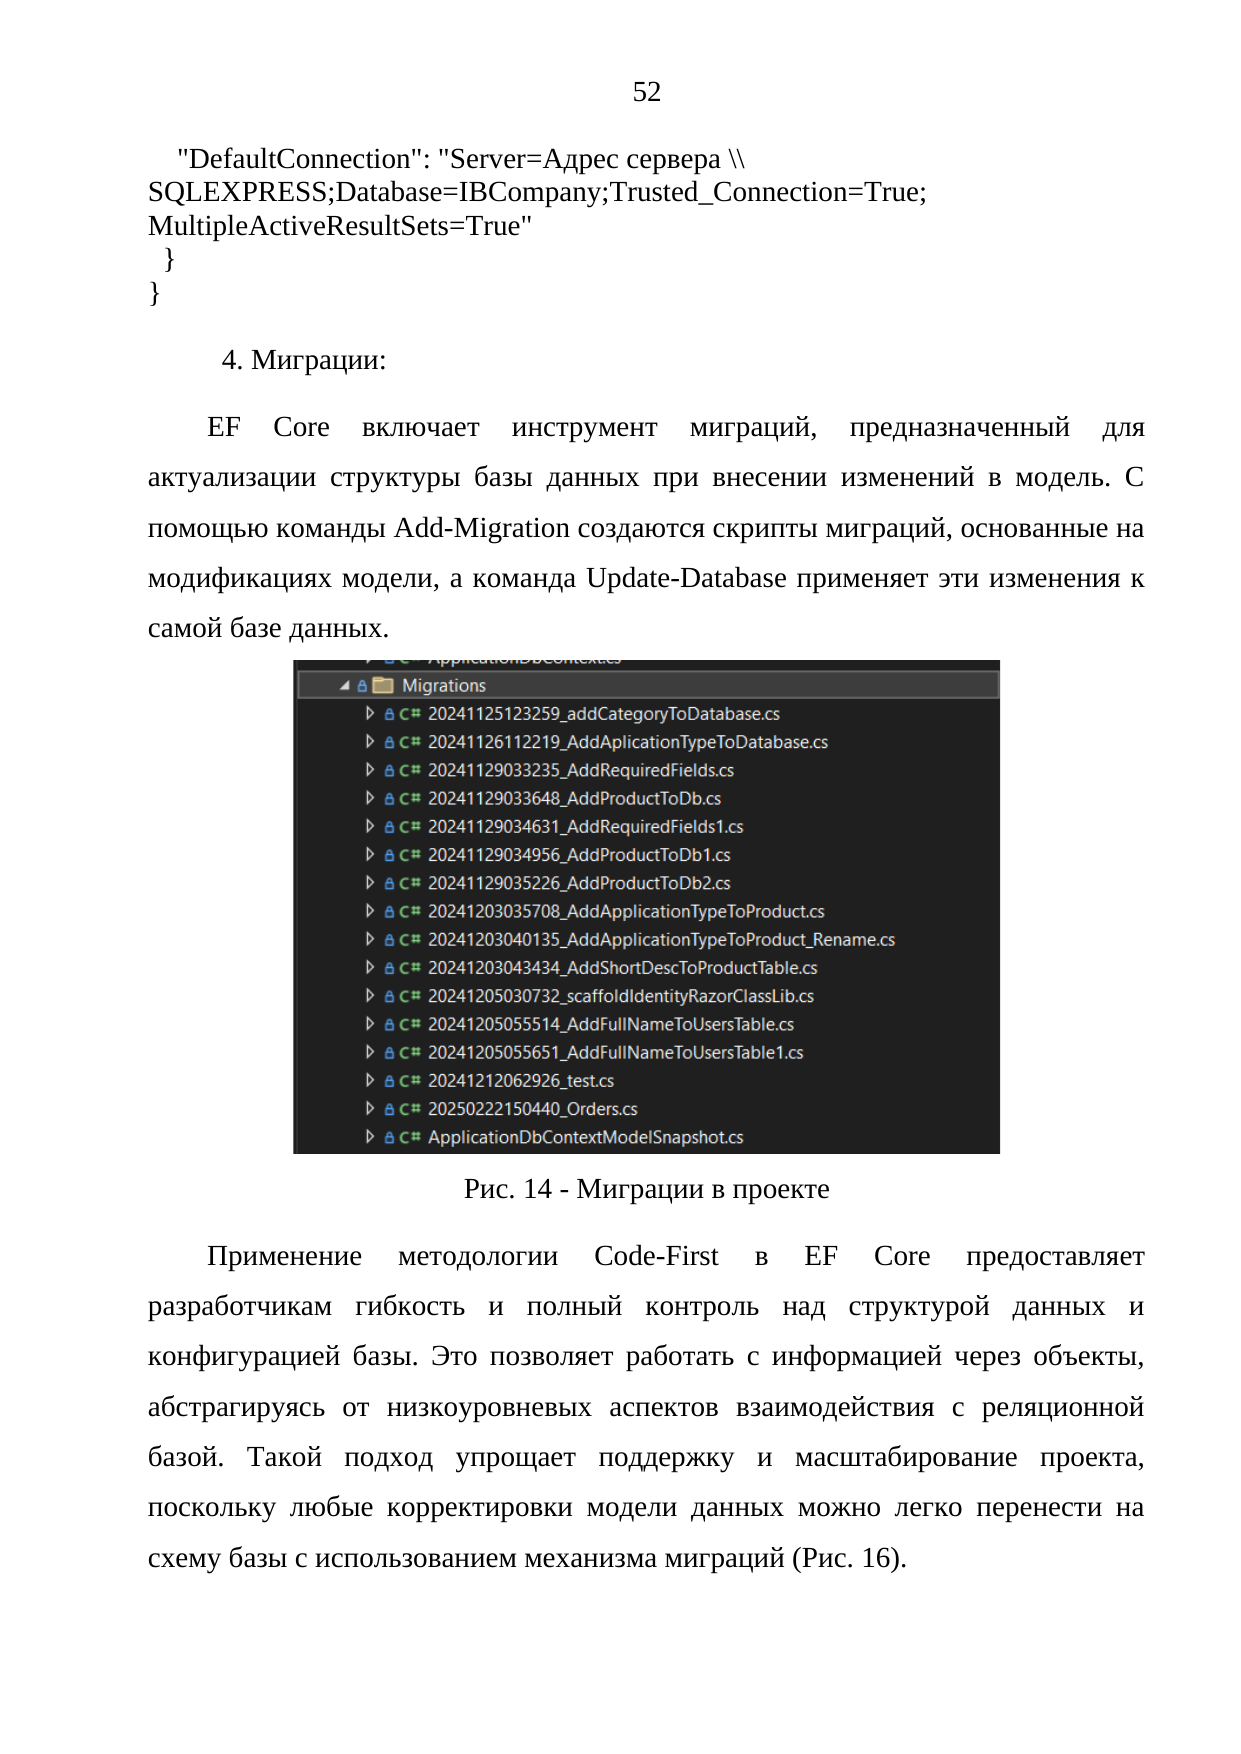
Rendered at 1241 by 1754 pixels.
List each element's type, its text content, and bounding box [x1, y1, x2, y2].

list "DefaultConnection": "Server=Адрес сервера \\SQLEXPRESS;Database=IBCompany;Trusted_Connection=True; MultipleActiveResultSets=True" [148, 141, 1146, 242]
list } [148, 275, 1146, 309]
list } [148, 242, 1146, 275]
text 4. Миграции: [222, 342, 1146, 376]
picture [293, 660, 1001, 1154]
text Рис. 14 - Миграции в проекте [148, 1171, 1146, 1204]
list EF Core включает инструмент миграций, предназначенный для актуализации структуры базы данных при внесении изменений в модель. С помощью команды Add-Migration создаются скрипты миграций, основанные на модификациях модели, а команда Update-Database применяет эти изменения к самой базе данных. [148, 409, 1146, 644]
list Применение методологии Code-First в EF Core предоставляет разработчикам гибкость и полный контроль над структурой данных и конфигурацией базы. Это позволяет работать с информацией через объекты, абстрагируясь от низкоуровневых аспектов взаимодействия с реляционной базой. Такой подход упрощает поддержку и масштабирование проекта, поскольку любые корректировки модели данных можно легко перенести на схему базы с использованием механизма миграций (Рис. 16). [148, 1238, 1146, 1573]
